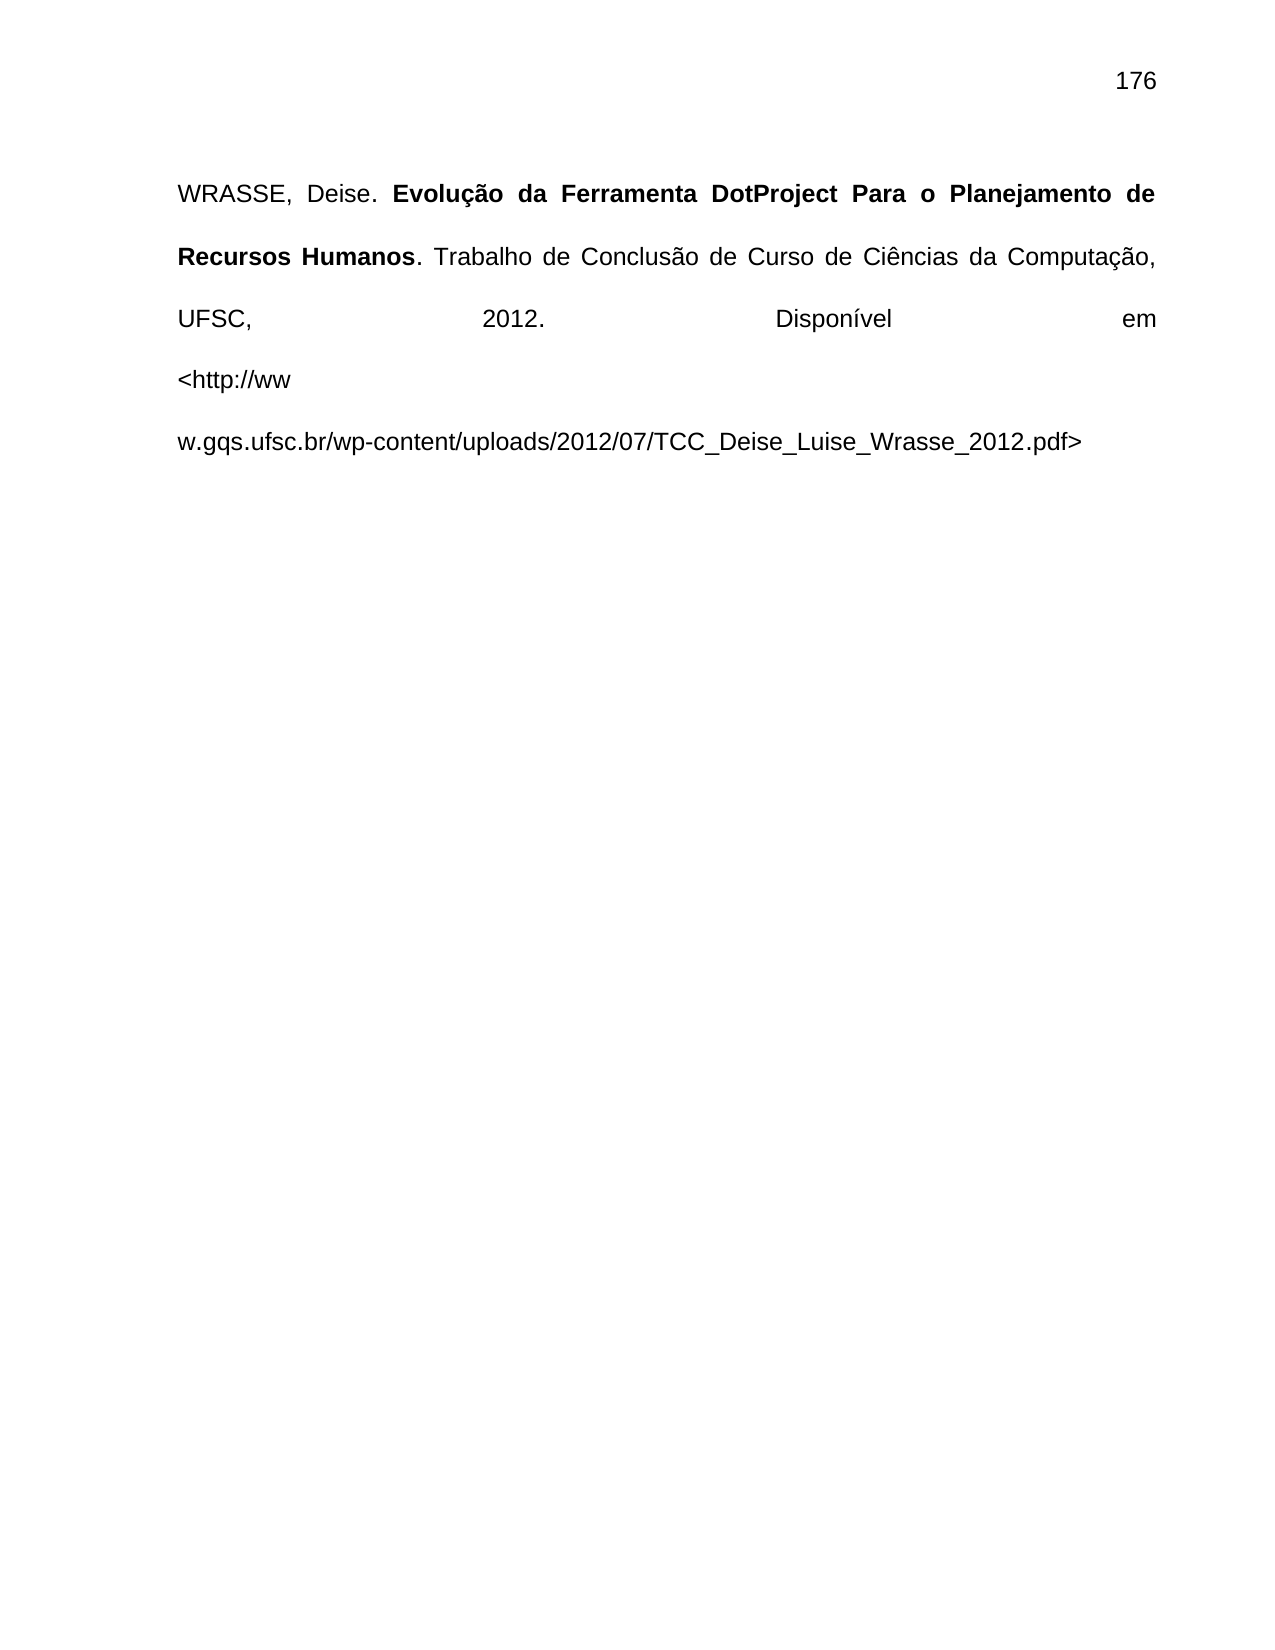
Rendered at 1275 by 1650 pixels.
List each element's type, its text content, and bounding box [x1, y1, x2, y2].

text WRASSE, Deise. Evolução da Ferramenta DotProject Para o Planejamento de Recursos Humanos. Trabalho de Conclusão de Curso de Ciências da Computação, UFSC, 2012. Disponível em <http://www.gqs.ufsc.br/wp-content/uploads/2012/07/TCC_Deise_Luise_Wrasse_2012.pdf> [177, 177, 1157, 456]
